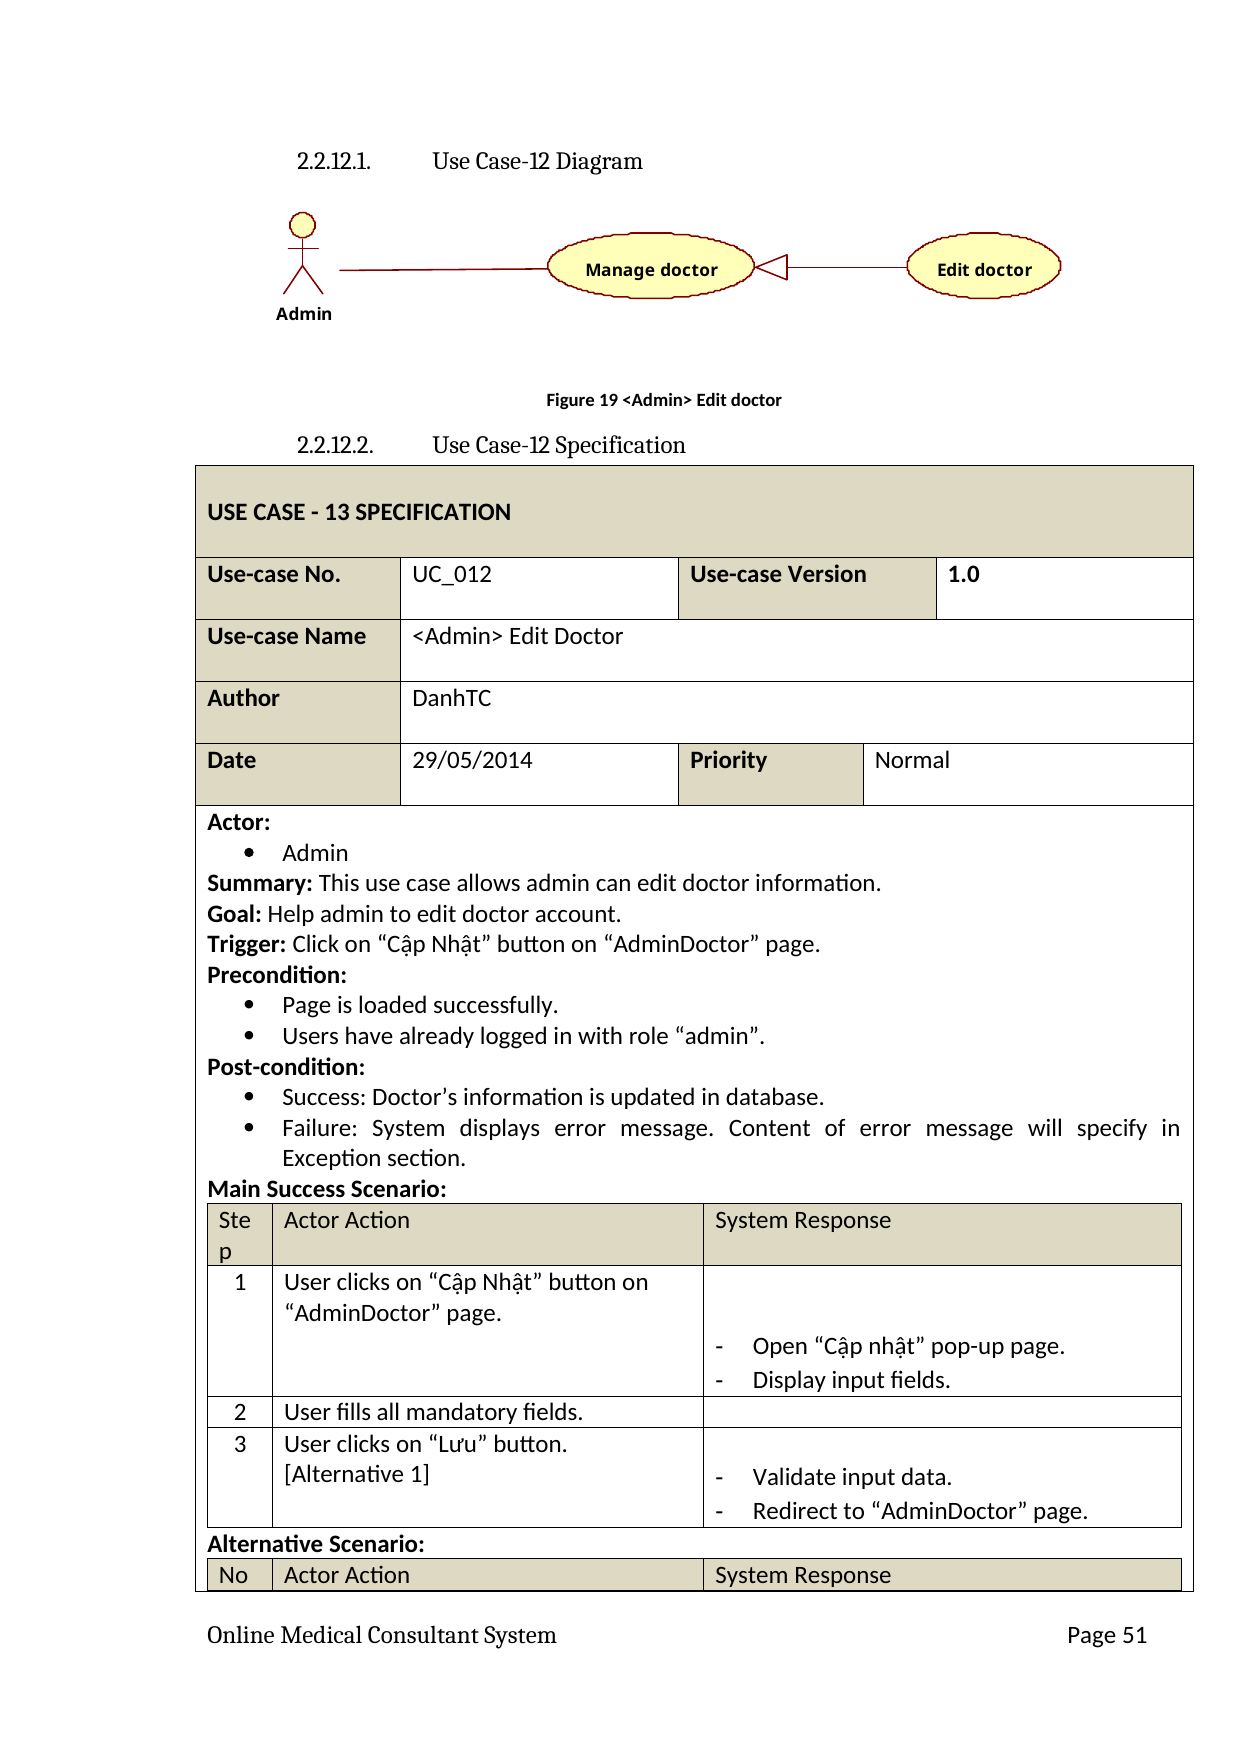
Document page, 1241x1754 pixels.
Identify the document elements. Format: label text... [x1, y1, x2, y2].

table_cell Use-case Version [679, 558, 936, 619]
table_cell 29/05/2014 [401, 744, 678, 805]
table_cell DanhTC [401, 682, 1193, 743]
table_cell Normal [864, 744, 1193, 805]
table_cell 1.0 [937, 558, 1193, 619]
table_cell Author [196, 682, 400, 743]
table_cell Date [196, 744, 400, 805]
table_cell Use-case No. [196, 558, 400, 619]
subtitle Use Case-12 Diagram [282, 147, 1122, 176]
table_cell UC_012 [401, 558, 678, 619]
table_cell Use-case Name [196, 620, 400, 681]
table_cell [196, 806, 1193, 1591]
table_cell Priority [679, 744, 863, 805]
subtitle Use Case-12 Specification [282, 431, 1122, 460]
text Figure 19 <Admin> Edit doctor [207, 388, 1122, 411]
table_header USE CASE - 13 SPECIFICATION [196, 466, 1193, 557]
table_cell <Admin> Edit Doctor [401, 620, 1193, 681]
